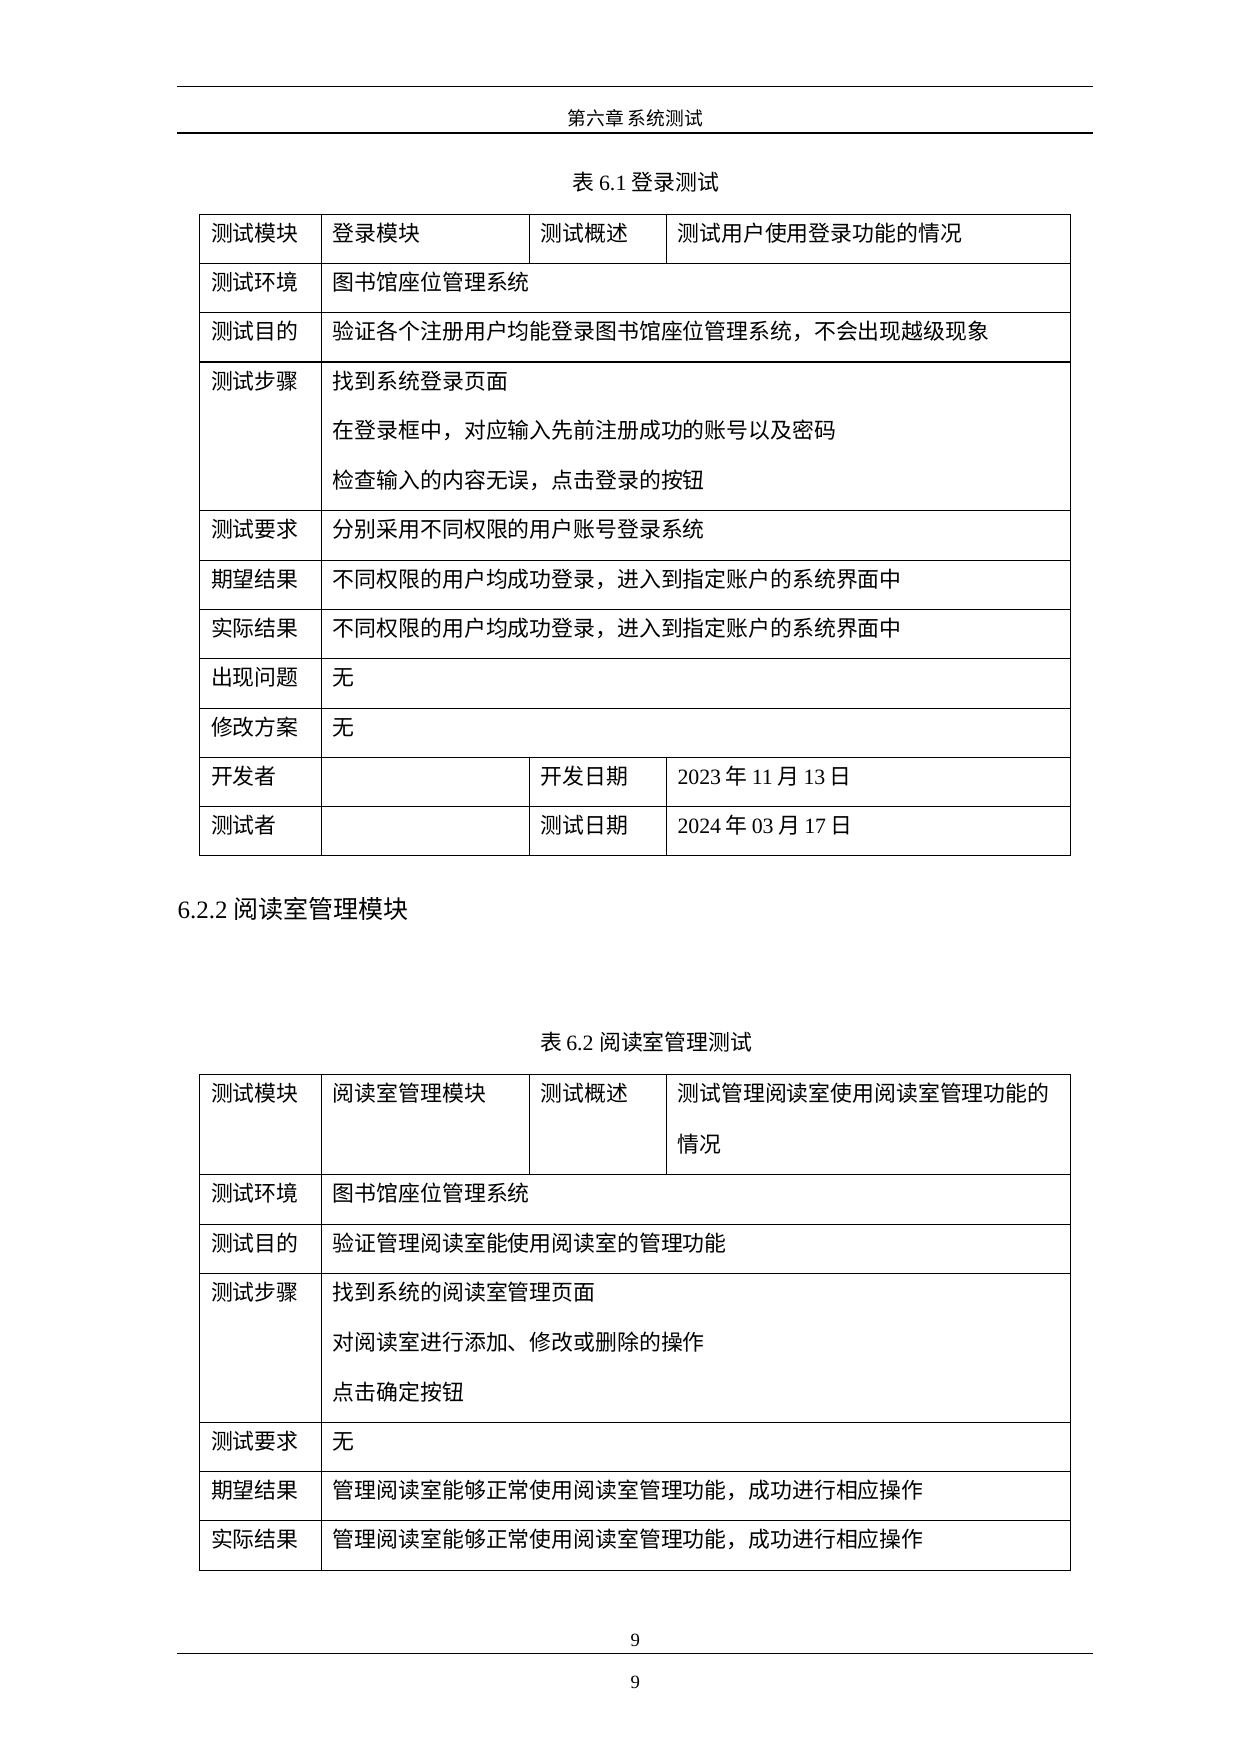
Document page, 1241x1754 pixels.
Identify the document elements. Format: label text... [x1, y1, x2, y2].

table_cell 开发者 [200, 758, 321, 806]
table_header 阅读室管理模块 [322, 1075, 529, 1174]
table_header 登录模块 [322, 215, 529, 263]
table_cell 找到系统的阅读室管理页面 对阅读室进行添加、修改或删除的操作 点击确定按钮 [322, 1274, 1070, 1422]
table_cell 测试环境 [200, 264, 321, 312]
table_cell [322, 807, 529, 855]
table_cell 不同权限的用户均成功登录，进入到指定账户的系统界面中 [322, 561, 1070, 609]
table_cell 测试要求 [200, 1423, 321, 1471]
table_header 测试概述 [530, 215, 666, 263]
table_cell 2024年03月17日 [667, 807, 1070, 855]
table_cell 验证管理阅读室能使用阅读室的管理功能 [322, 1225, 1070, 1273]
table_cell 2023年11月13日 [667, 758, 1070, 806]
table_cell 开发日期 [530, 758, 666, 806]
table_cell 测试日期 [530, 807, 666, 855]
table_cell 验证各个注册用户均能登录图书馆座位管理系统，不会出现越级现象 [322, 313, 1070, 361]
table_cell 测试目的 [200, 1225, 321, 1273]
table_header 测试模块 [200, 1075, 321, 1174]
table_cell [322, 758, 529, 806]
table_cell 图书馆座位管理系统 [322, 264, 1070, 312]
table_cell 实际结果 [200, 1521, 321, 1569]
table_header 测试模块 [200, 215, 321, 263]
table_cell 期望结果 [200, 561, 321, 609]
table_cell 图书馆座位管理系统 [322, 1175, 1070, 1223]
table_cell 测试环境 [200, 1175, 321, 1223]
table_cell 测试步骤 [200, 363, 321, 510]
table_cell 修改方案 [200, 709, 321, 757]
table_cell 无 [322, 659, 1070, 707]
table_cell 管理阅读室能够正常使用阅读室管理功能，成功进行相应操作 [322, 1472, 1070, 1520]
table_cell 实际结果 [200, 610, 321, 658]
table_cell 出现问题 [200, 659, 321, 707]
table_header 测试概述 [530, 1075, 666, 1174]
text 6.2.2 阅读室管理模块 [177, 873, 1093, 941]
table_cell 无 [322, 1423, 1070, 1471]
table_cell 期望结果 [200, 1472, 321, 1520]
text 表6.1 登录测试 [177, 164, 1093, 198]
table_cell 测试步骤 [200, 1274, 321, 1422]
table_cell 无 [322, 709, 1070, 757]
table_header 测试管理阅读室使用阅读室管理功能的情况 [667, 1075, 1070, 1174]
table_cell 测试目的 [200, 313, 321, 361]
table_cell 测试要求 [200, 511, 321, 559]
table_cell 找到系统登录页面 在登录框中，对应输入先前注册成功的账号以及密码 检查输入的内容无误，点击登录的按钮 [322, 363, 1070, 510]
table_cell 测试者 [200, 807, 321, 855]
table_cell 分别采用不同权限的用户账号登录系统 [322, 511, 1070, 559]
table_cell 管理阅读室能够正常使用阅读室管理功能，成功进行相应操作 [322, 1521, 1070, 1569]
table_cell 不同权限的用户均成功登录，进入到指定账户的系统界面中 [322, 610, 1070, 658]
text 表6.2 阅读室管理测试 [177, 1024, 1093, 1058]
table_header 测试用户使用登录功能的情况 [667, 215, 1070, 263]
